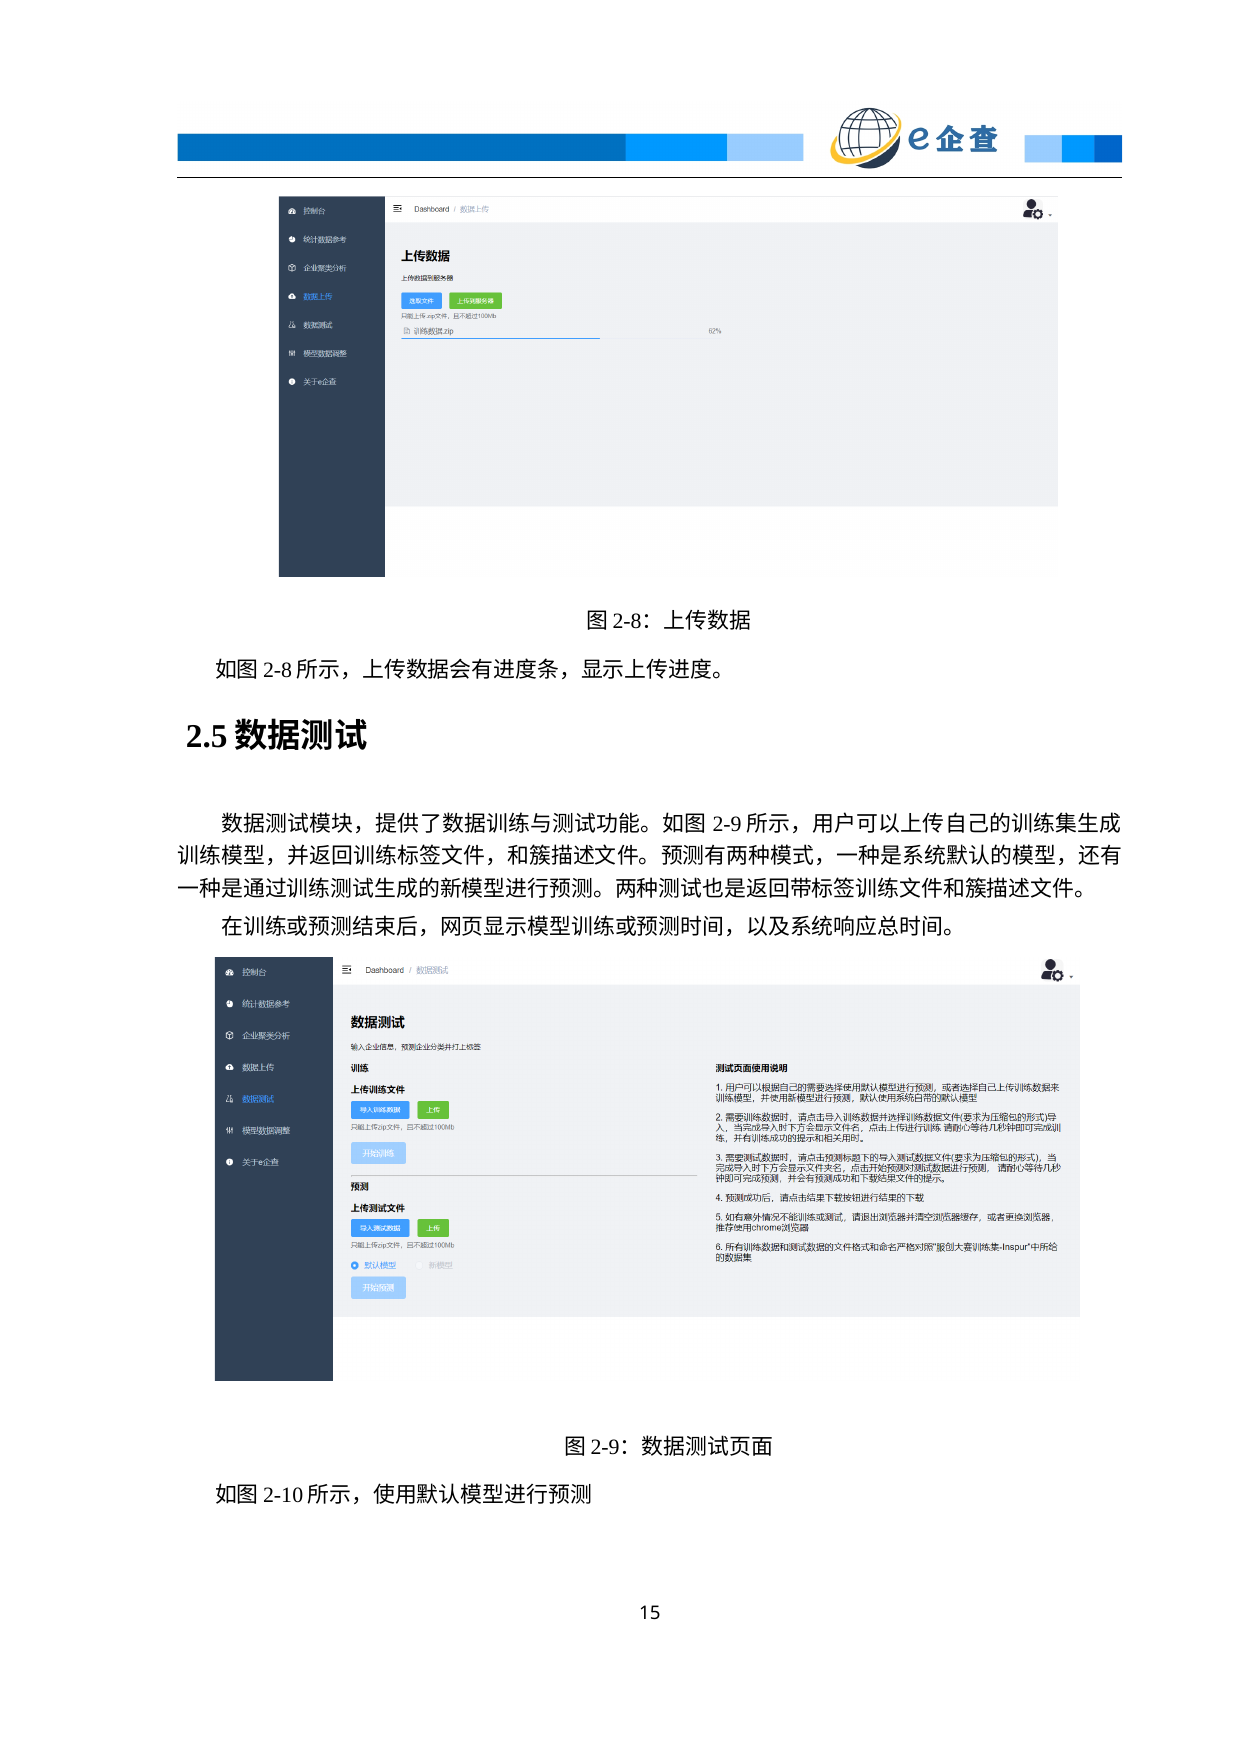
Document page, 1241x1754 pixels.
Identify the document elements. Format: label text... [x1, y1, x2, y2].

list 图2-9：数据测试页面 [215, 1428, 1122, 1461]
list 图2-8：上传数据 [215, 603, 1122, 635]
subtitle 2.5数据测试 [177, 700, 1122, 765]
text 如图2-10所示，使用默认模型进行预测 [177, 1477, 1122, 1509]
text 在训练或预测结束后，网页显示模型训练或预测时间，以及系统响应总时间。 [177, 908, 1122, 941]
picture [278, 196, 1058, 577]
text 数据测试模块，提供了数据训练与测试功能。如图2-9所示，用户可以上传自己的训练集生成训练模型，并返回训练标签文件，和簇描述文件。预测有两种模式，一种是系统默认的模型，还有一种是通过训练测试生成的新模型进行预测。两种测试也是返回带标签训练文件和簇描述文件。 [177, 806, 1122, 903]
text 如图2-8所示，上传数据会有进度条，显示上传进度。 [177, 651, 1122, 684]
picture [214, 957, 1080, 1381]
picture [177, 101, 1123, 175]
